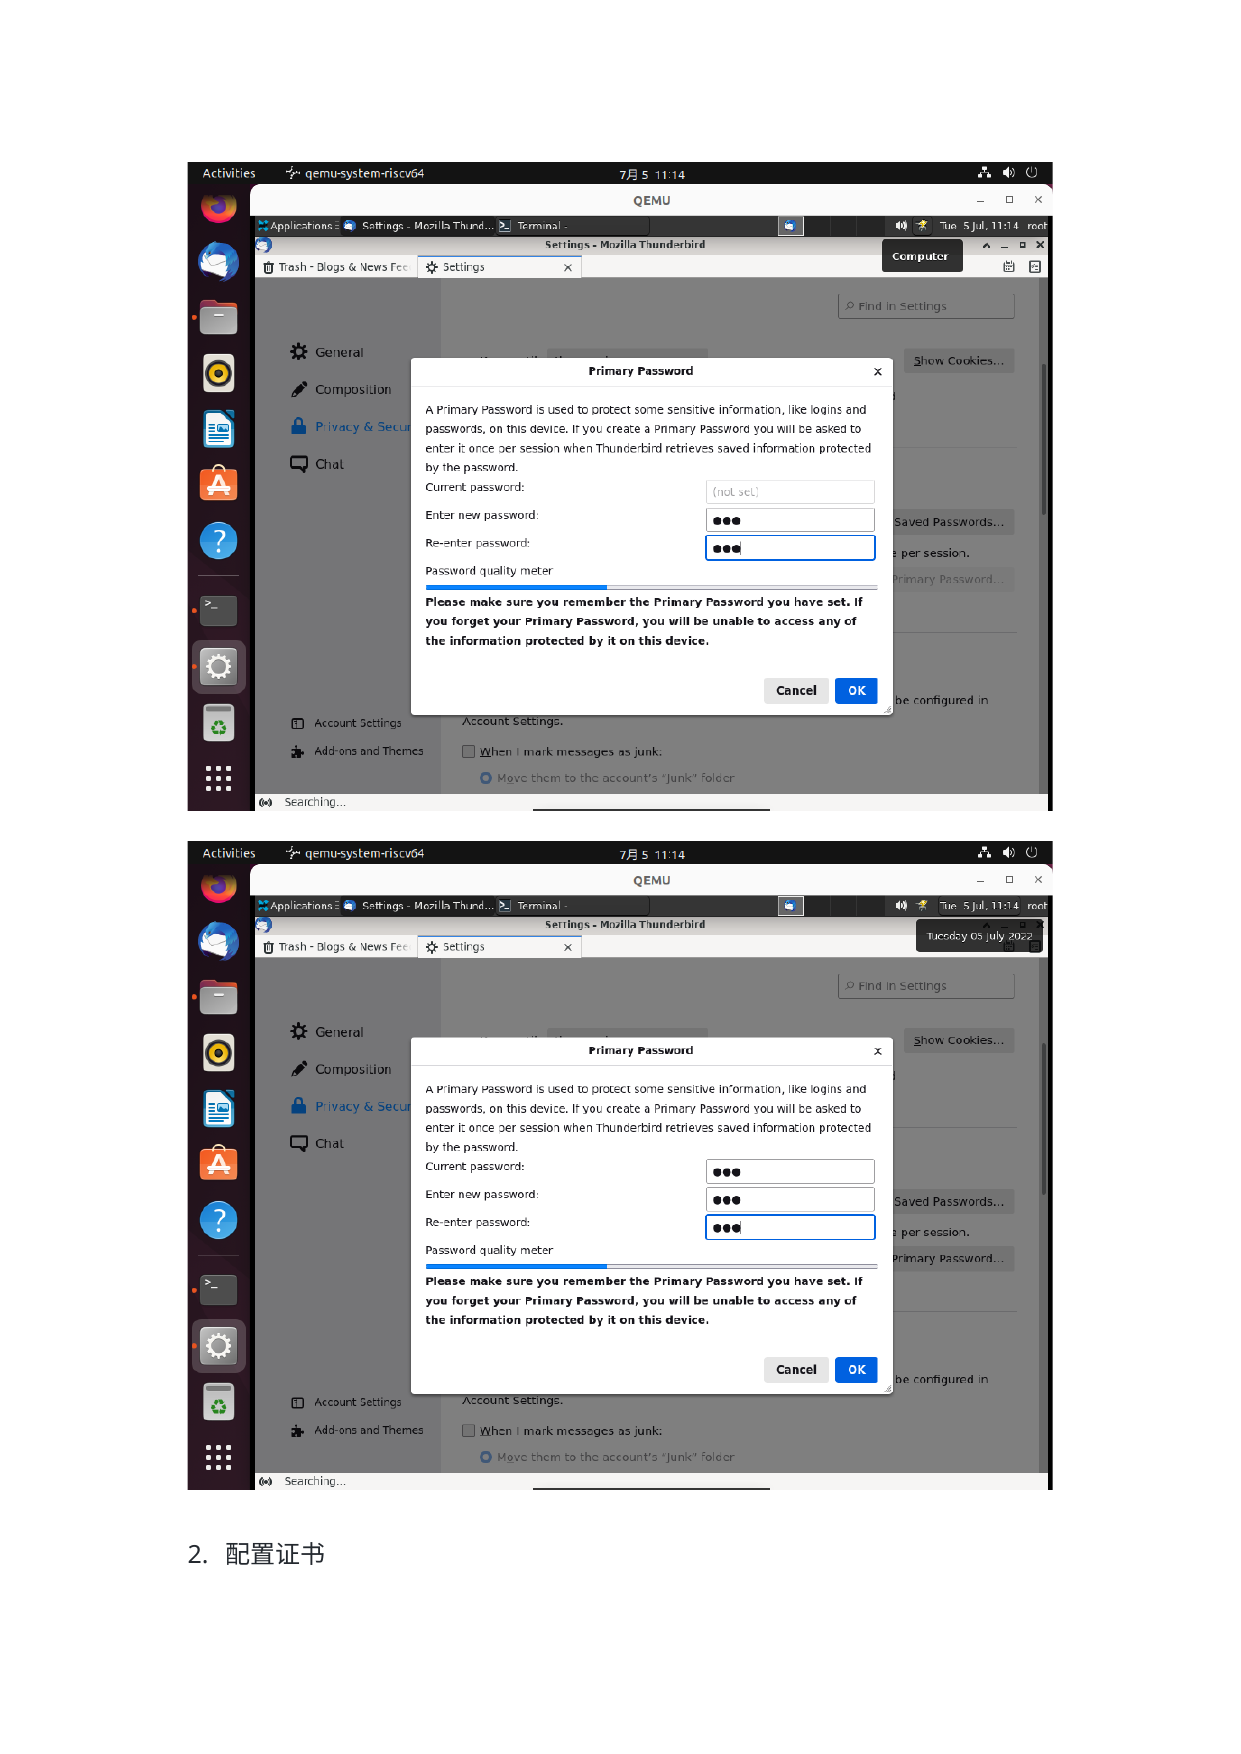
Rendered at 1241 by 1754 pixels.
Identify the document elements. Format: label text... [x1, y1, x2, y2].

picture [187, 841, 1053, 1490]
list 配置证书 [187, 1520, 1053, 1585]
picture [187, 162, 1053, 811]
